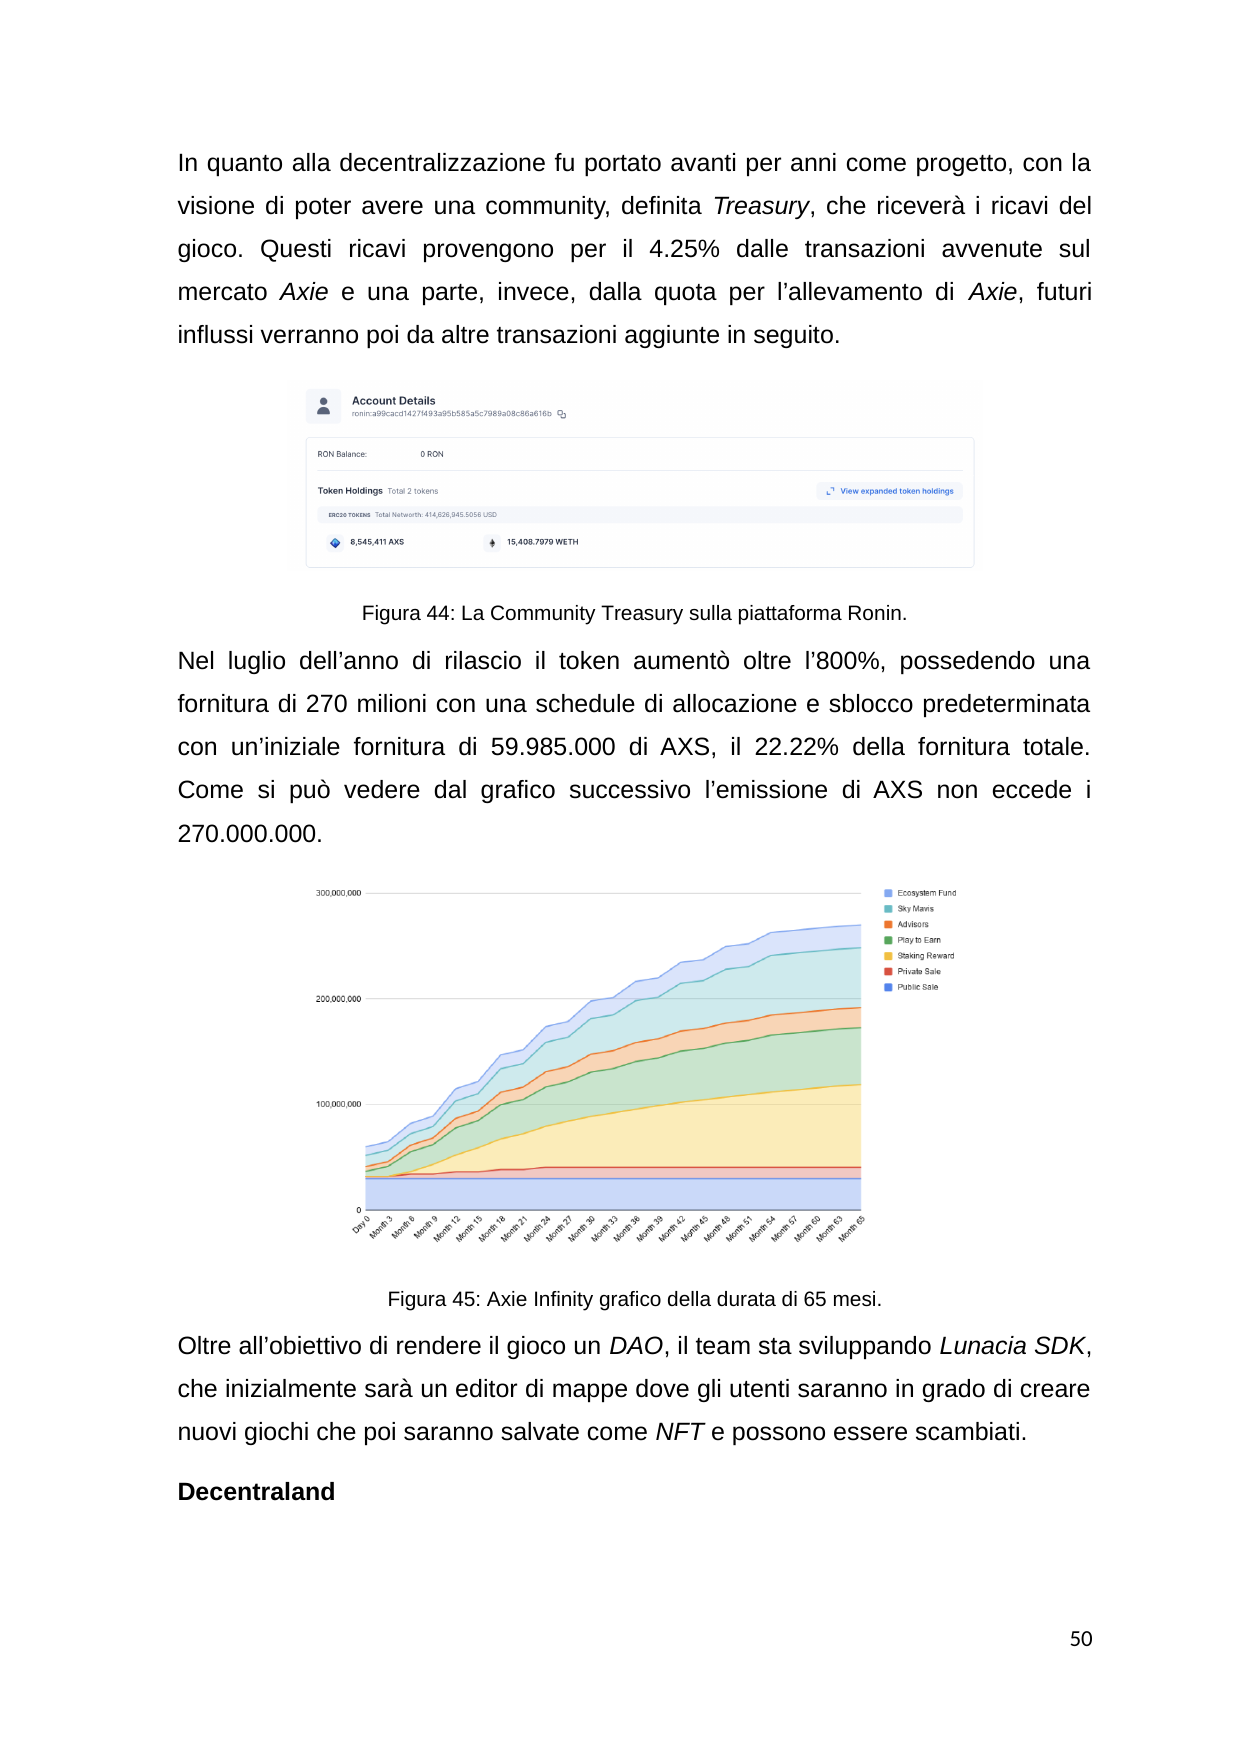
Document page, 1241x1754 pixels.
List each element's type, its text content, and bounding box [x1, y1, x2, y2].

text Nel luglio dell’anno di rilascio il token aumentò oltre l’800%, possedendo una fornitura di 270 milioni con una schedule di allocazione e sblocco predeterminata con un’iniziale fornitura di 59.985.000 di AXS, il 22.22% della fornitura totale. Come si può vedere dal grafico successivo l’emissione di AXS non eccede i 270.000.000. [177, 646, 1092, 847]
text Figura 45: Axie Infinity grafico della durata di 65 mesi. [177, 1286, 1092, 1310]
text Figura 44: La Community Treasury sulla piattaforma Ronin. [177, 601, 1092, 625]
text Decentraland [177, 1477, 1092, 1506]
picture [297, 878, 973, 1256]
text In quanto alla decentralizzazione fu portato avanti per anni come progetto, con la visione di poter avere una community, definita Treasury, che riceverà i ricavi del gioco. Questi ricavi provengono per il 4.25% dalle transazioni avvenute sul mercato Axie e una parte, invece, dalla quota per l’allevamento di Axie, futuri influssi verranno poi da altre transazioni aggiunte in seguito. [177, 148, 1092, 349]
text Oltre all’obiettivo di rendere il gioco un DAO, il team sta sviluppando Lunacia SDK, che inizialmente sarà un editor di mappe dove gli utenti saranno in grado di creare nuovi giochi che poi saranno salvate come NFT e possono essere scambiati. [177, 1331, 1092, 1446]
picture [286, 380, 983, 571]
